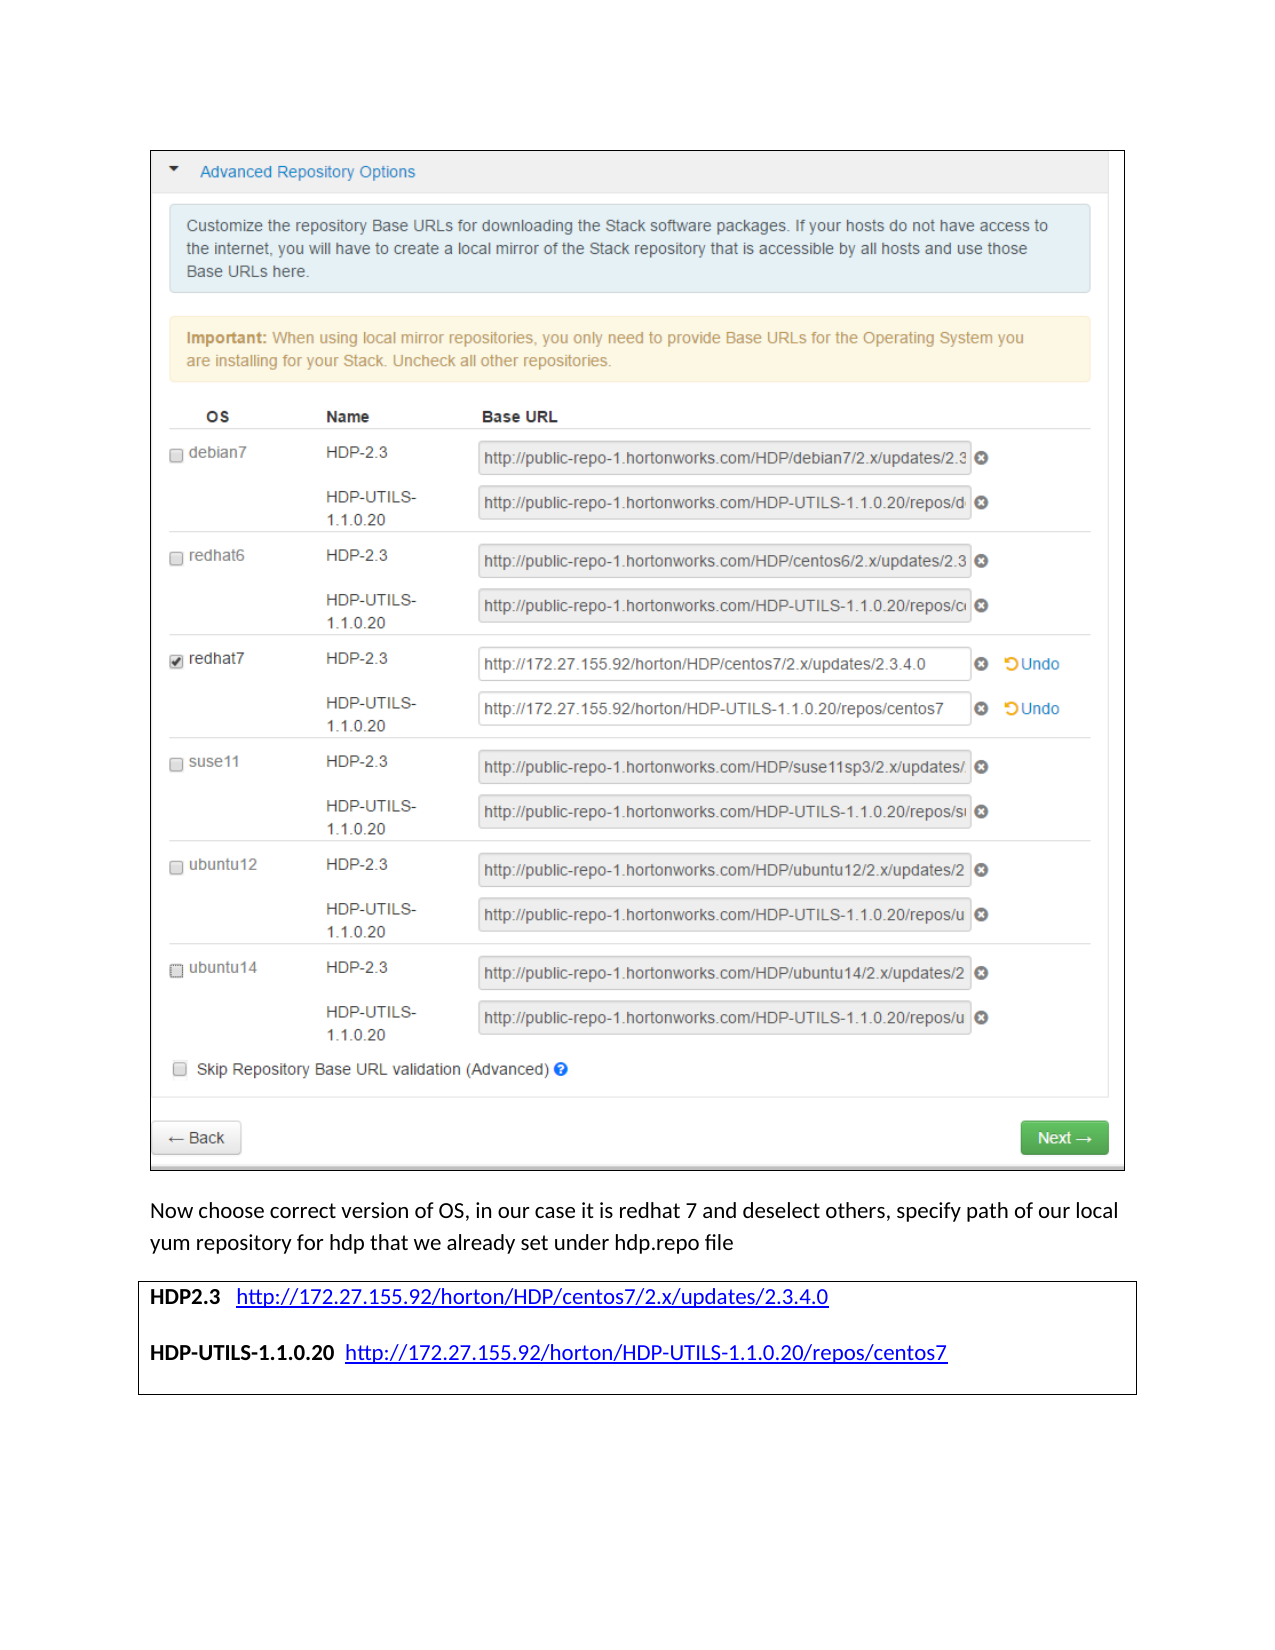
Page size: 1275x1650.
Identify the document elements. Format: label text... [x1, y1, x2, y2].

table_header HDP2.3 http://172.27.155.92/horton/HDP/centos7/2.x/updates/2.3.4.0 HDP-UTILS-1.1.0.20 http://172.27.155.92/horton/HDP-UTILS-1.1.0.20/repos/centos7 [139, 1282, 1136, 1394]
text Now choose correct version of OS, in our case it is redhat 7 and deselect others, specify path of our local yum repository for hdp that we already set under hdp.repo file [150, 1196, 1125, 1256]
picture [151, 151, 1124, 1170]
